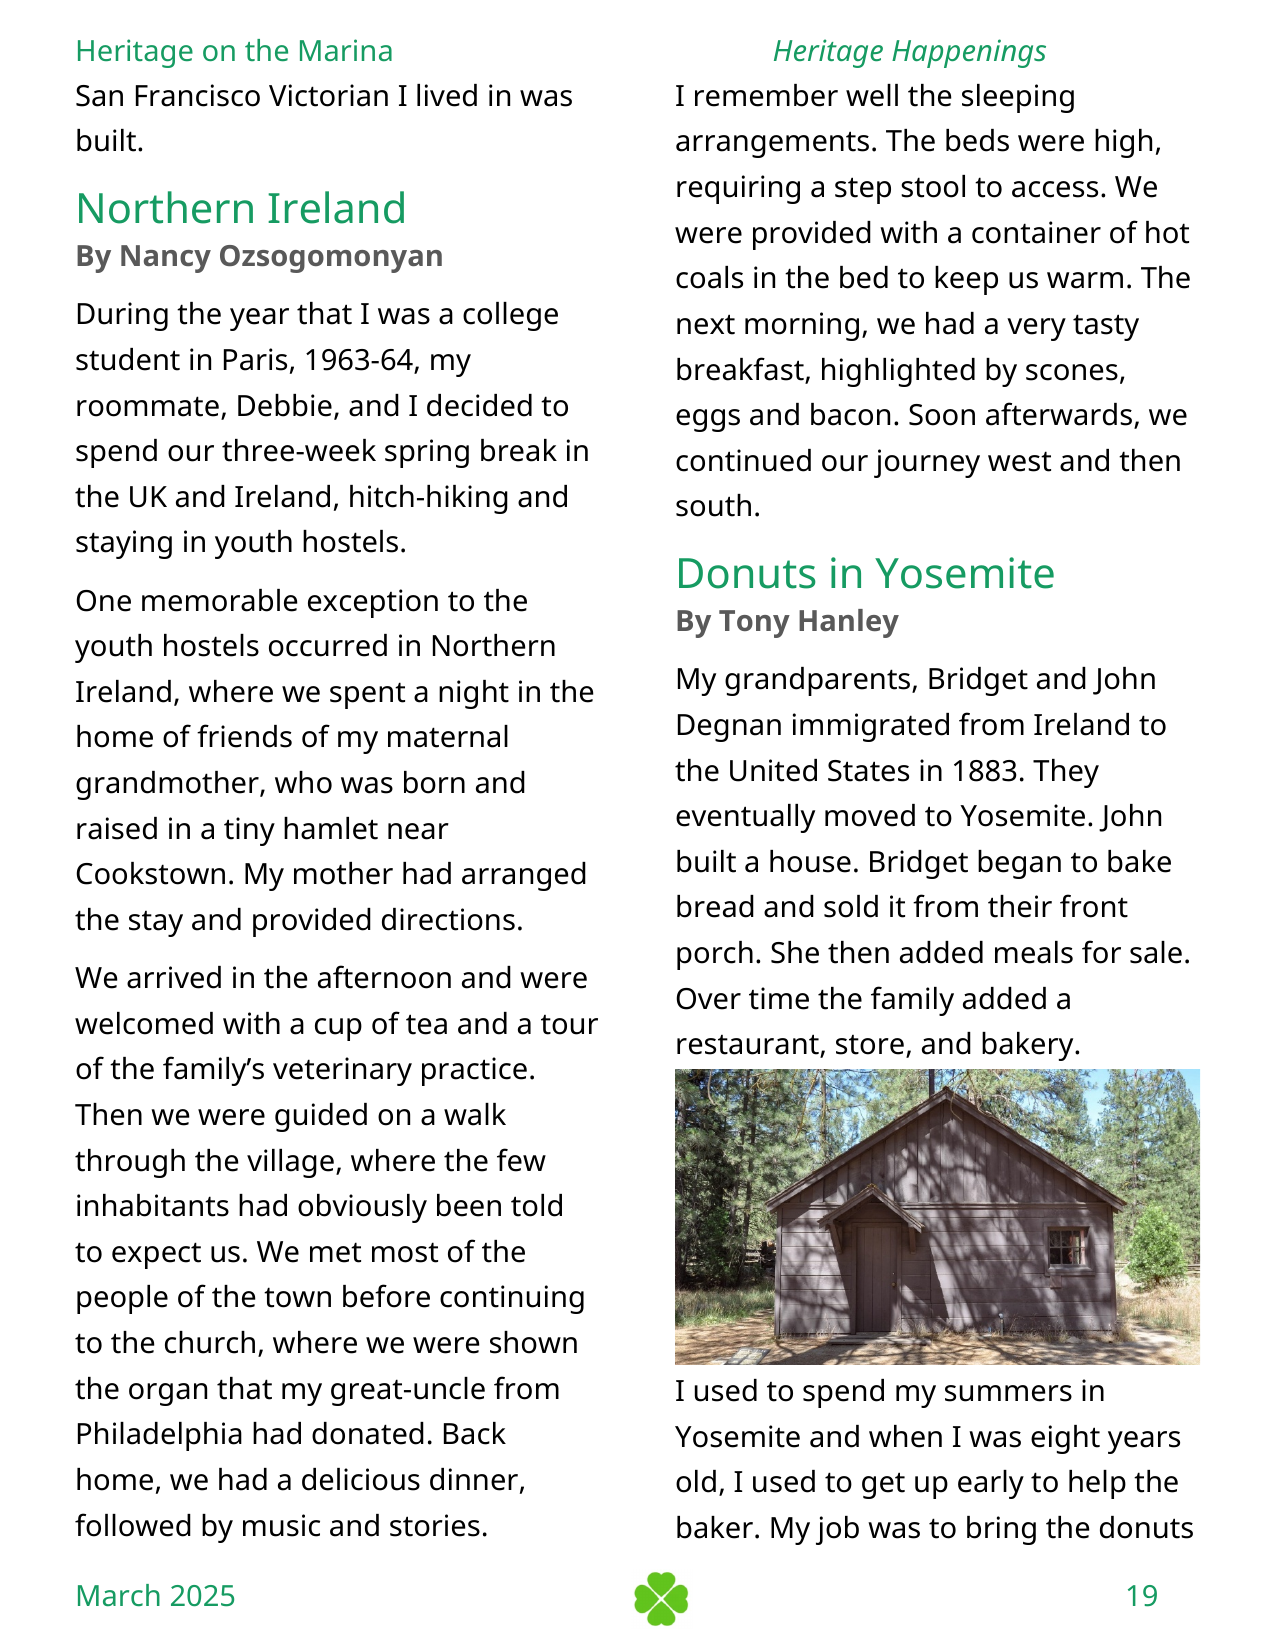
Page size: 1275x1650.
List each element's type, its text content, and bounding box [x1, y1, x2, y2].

subtitle Donuts in Yosemite [675, 544, 1200, 601]
text By Tony Hanley [675, 601, 1200, 640]
text During the year that I was a college student in Paris, 1963-64, my roommate, Debbie, and I decided to spend our three-week spring break in the UK and Ireland, hitch-hiking and staying in youth hostels. [75, 294, 600, 561]
picture [631, 1569, 693, 1629]
text One memorable exception to the youth hostels occurred in Northern Ireland, where we spent a night in the home of friends of my maternal grandmother, who was born and raised in a tiny hamlet near Cookstown. My mother had arranged the stay and provided directions. [75, 580, 600, 939]
subtitle Northern Ireland [75, 179, 600, 236]
text We arrived in the afternoon and were welcomed with a cup of tea and a tour of the family’s veterinary practice. Then we were guided on a walk through the village, where the few inhabitants had obviously been told to expect us. We met most of the people of the town before continuing to the church, where we were shown the organ that my great-uncle from Philadelphia had donated. Back home, we had a delicious dinner, followed by music and stories. [75, 957, 600, 1544]
text By Nancy Ozsogomonyan [75, 236, 600, 275]
picture [675, 1069, 1200, 1365]
text I remember well the sleeping arrangements. The beds were high, requiring a step stool to access. We were provided with a container of hot coals in the bed to keep us warm. The next morning, we had a very tasty breakfast, highlighted by scones, eggs and bacon. Soon afterwards, we continued our journey west and then south. [675, 75, 1200, 525]
